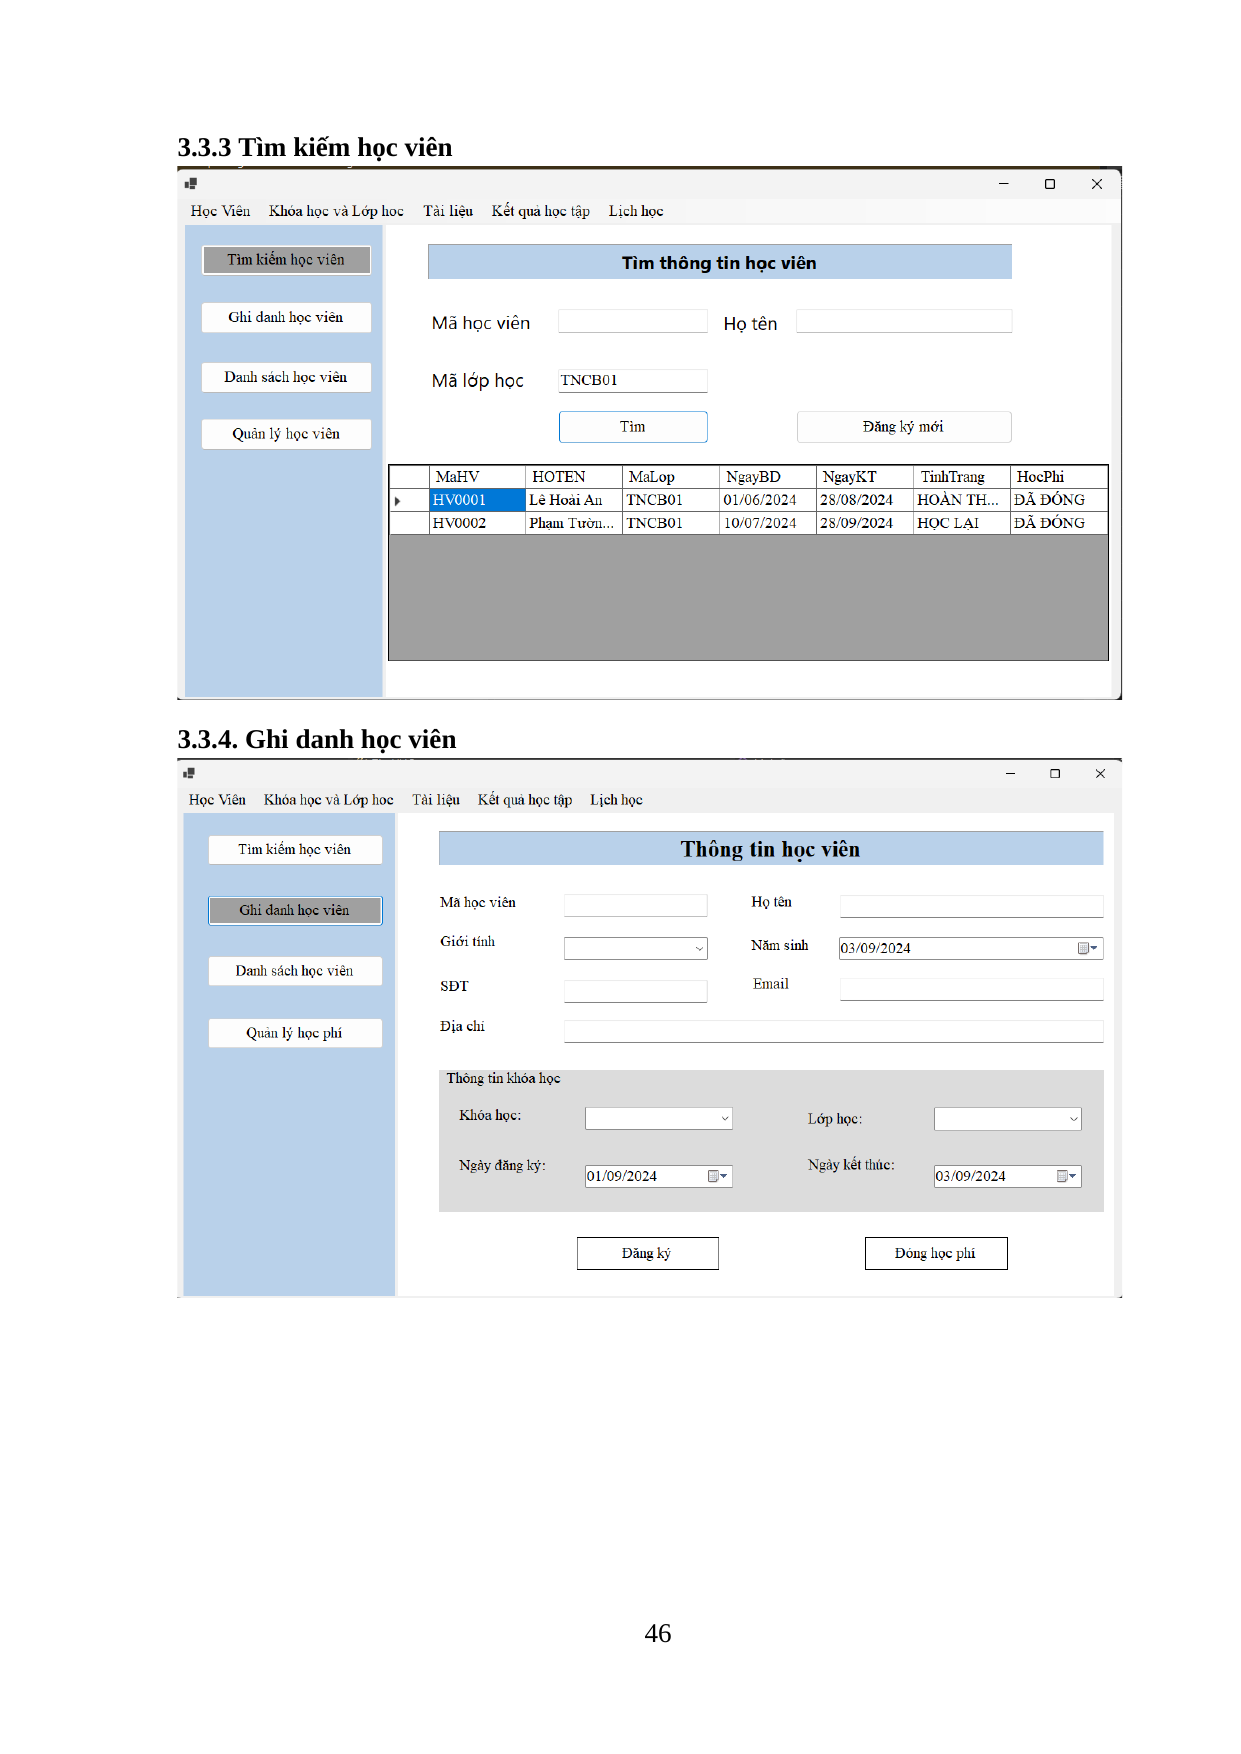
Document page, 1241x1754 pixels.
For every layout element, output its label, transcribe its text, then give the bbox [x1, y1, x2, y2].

picture [177, 166, 1123, 700]
picture [177, 758, 1123, 1298]
subtitle 3.3.3 Tìm kiếm học viên [177, 131, 1122, 162]
subtitle 3.3.4. Ghi danh học viên [177, 723, 1122, 754]
